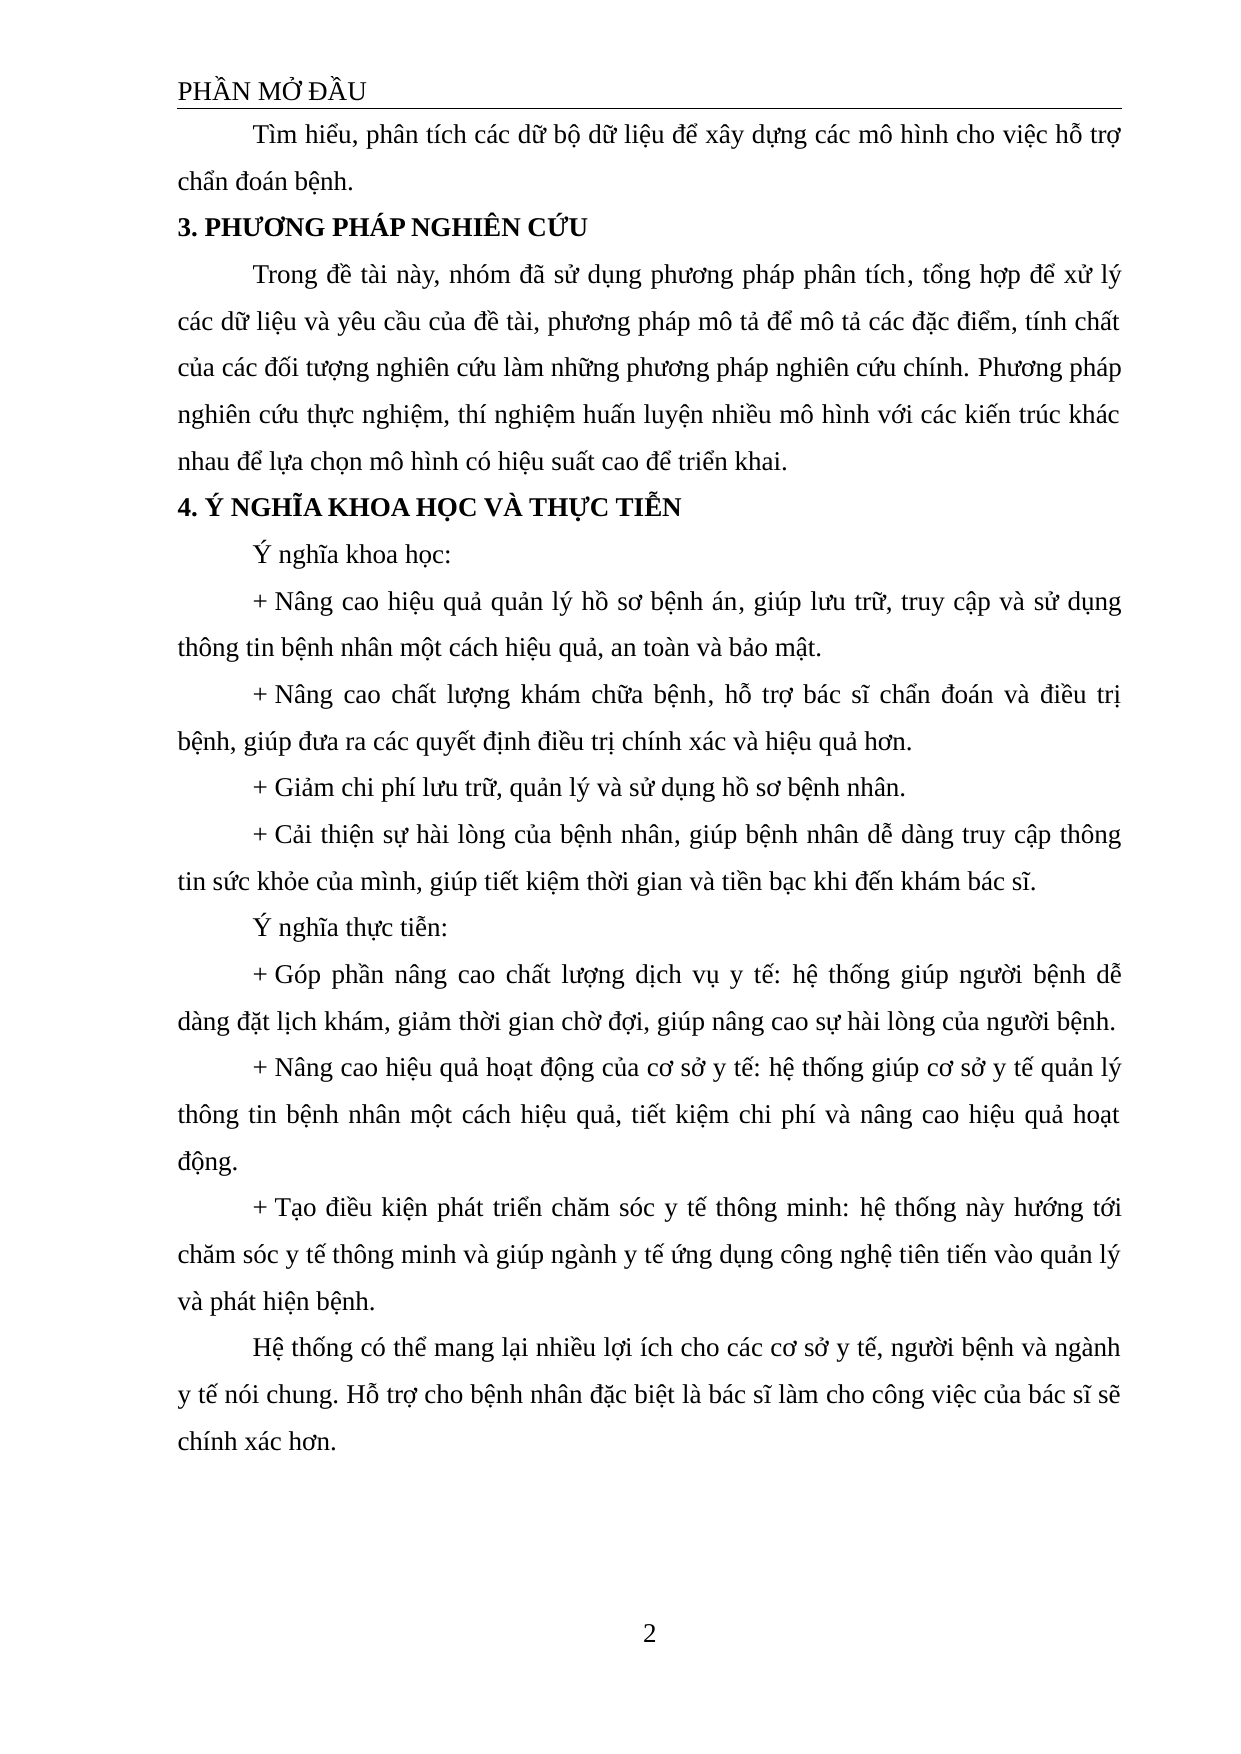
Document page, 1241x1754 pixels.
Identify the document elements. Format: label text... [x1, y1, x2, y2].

text PHƯƠNG PHÁP NGHIÊN CỨU [177, 211, 1122, 243]
text Trong đề tài này, nhóm đã sử dụng phương pháp phân tích, tổng hợp để xử lý các dữ liệu và yêu cầu của đề tài, phương pháp mô tả để mô tả các đặc điểm, tính chất của các đối tượng nghiên cứu làm những phương pháp nghiên cứu chính. Phương pháp nghiên cứu thực nghiệm, thí nghiệm huấn luyện nhiều mô hình với các kiến trúc khác nhau để lựa chọn mô hình có hiệu suất cao để triển khai. [177, 258, 1122, 476]
list Góp phần nâng cao chất lượng dịch vụ y tế: hệ thống giúp người bệnh dễ dàng đặt lịch khám, giảm thời gian chờ đợi, giúp nâng cao sự hài lòng của người bệnh. [177, 958, 1122, 1036]
list Giảm chi phí lưu trữ, quản lý và sử dụng hồ sơ bệnh nhân. [177, 771, 1122, 803]
list Nâng cao chất lượng khám chữa bệnh, hỗ trợ bác sĩ chẩn đoán và điều trị bệnh, giúp đưa ra các quyết định điều trị chính xác và hiệu quả hơn. [177, 678, 1122, 756]
text Ý NGHĨA KHOA HỌC VÀ THỰC TIỄN [177, 491, 1122, 523]
text Hệ thống có thể mang lại nhiều lợi ích cho các cơ sở y tế, người bệnh và ngành y tế nói chung. Hỗ trợ cho bệnh nhân đặc biệt là bác sĩ làm cho công việc của bác sĩ sẽ chính xác hơn. [177, 1331, 1122, 1456]
list Nâng cao hiệu quả quản lý hồ sơ bệnh án, giúp lưu trữ, truy cập và sử dụng thông tin bệnh nhân một cách hiệu quả, an toàn và bảo mật. [177, 585, 1122, 663]
list Cải thiện sự hài lòng của bệnh nhân, giúp bệnh nhân dễ dàng truy cập thông tin sức khỏe của mình, giúp tiết kiệm thời gian và tiền bạc khi đến khám bác sĩ. [177, 818, 1122, 896]
text Ý nghĩa thực tiễn: [177, 911, 1122, 943]
text Ý nghĩa khoa học: [177, 538, 1122, 569]
list Tạo điều kiện phát triển chăm sóc y tế thông minh: hệ thống này hướng tới chăm sóc y tế thông minh và giúp ngành y tế ứng dụng công nghệ tiên tiến vào quản lý và phát hiện bệnh. [177, 1191, 1122, 1316]
text Tìm hiểu, phân tích các dữ bộ dữ liệu để xây dựng các mô hình cho việc hỗ trợ chẩn đoán bệnh. [177, 118, 1122, 196]
list Nâng cao hiệu quả hoạt động của cơ sở y tế: hệ thống giúp cơ sở y tế quản lý thông tin bệnh nhân một cách hiệu quả, tiết kiệm chi phí và nâng cao hiệu quả hoạt động. [177, 1051, 1122, 1176]
